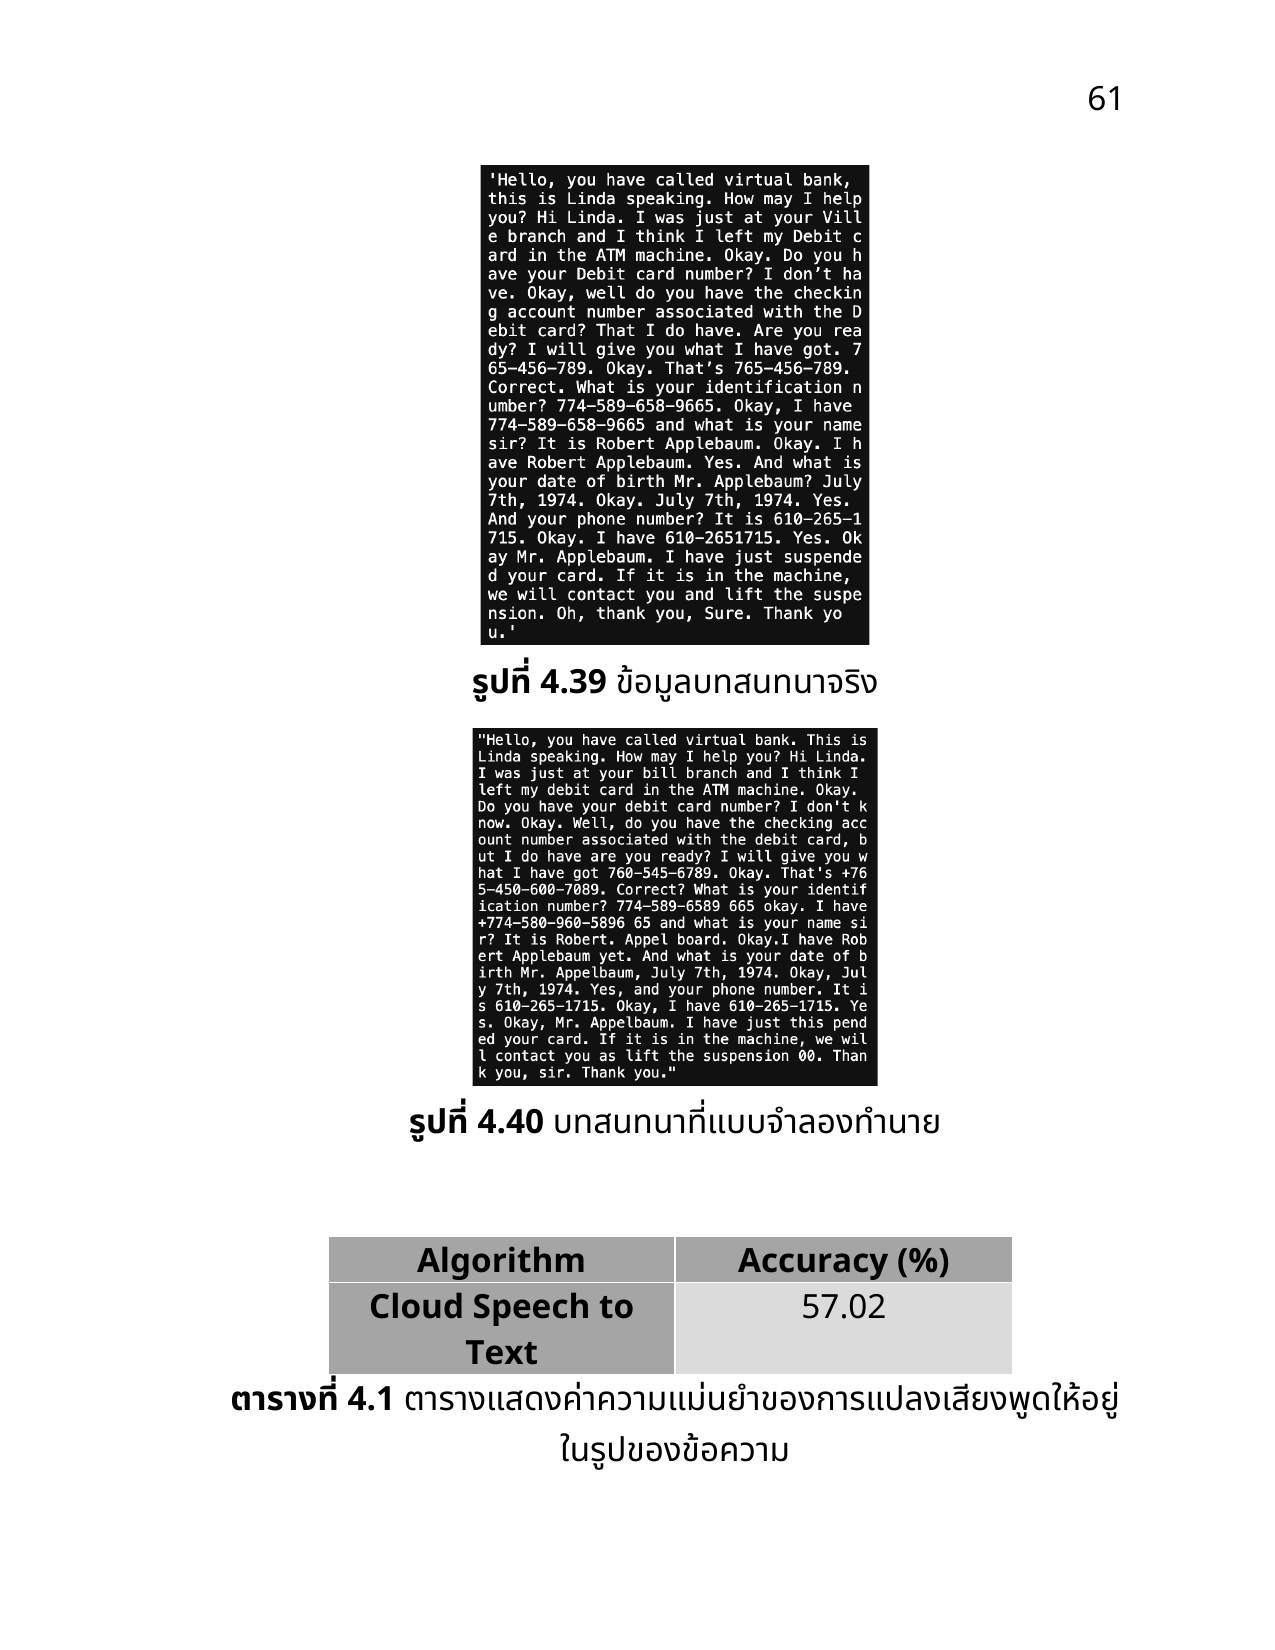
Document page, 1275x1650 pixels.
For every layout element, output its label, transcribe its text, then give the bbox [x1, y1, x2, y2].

text ตารางที่ 4.1 ตารางแสดงค่าความแม่นยำของการแปลงเสียงพูดให้อยู่ในรูปของข้อความ [225, 1375, 1125, 1476]
table_header Algorithm [329, 1237, 674, 1282]
table_header Accuracy (%) [676, 1237, 1012, 1282]
picture [480, 165, 870, 645]
picture [472, 728, 878, 1086]
table_cell 57.02 [676, 1283, 1012, 1374]
table_cell Cloud Speech to Text [329, 1283, 674, 1374]
